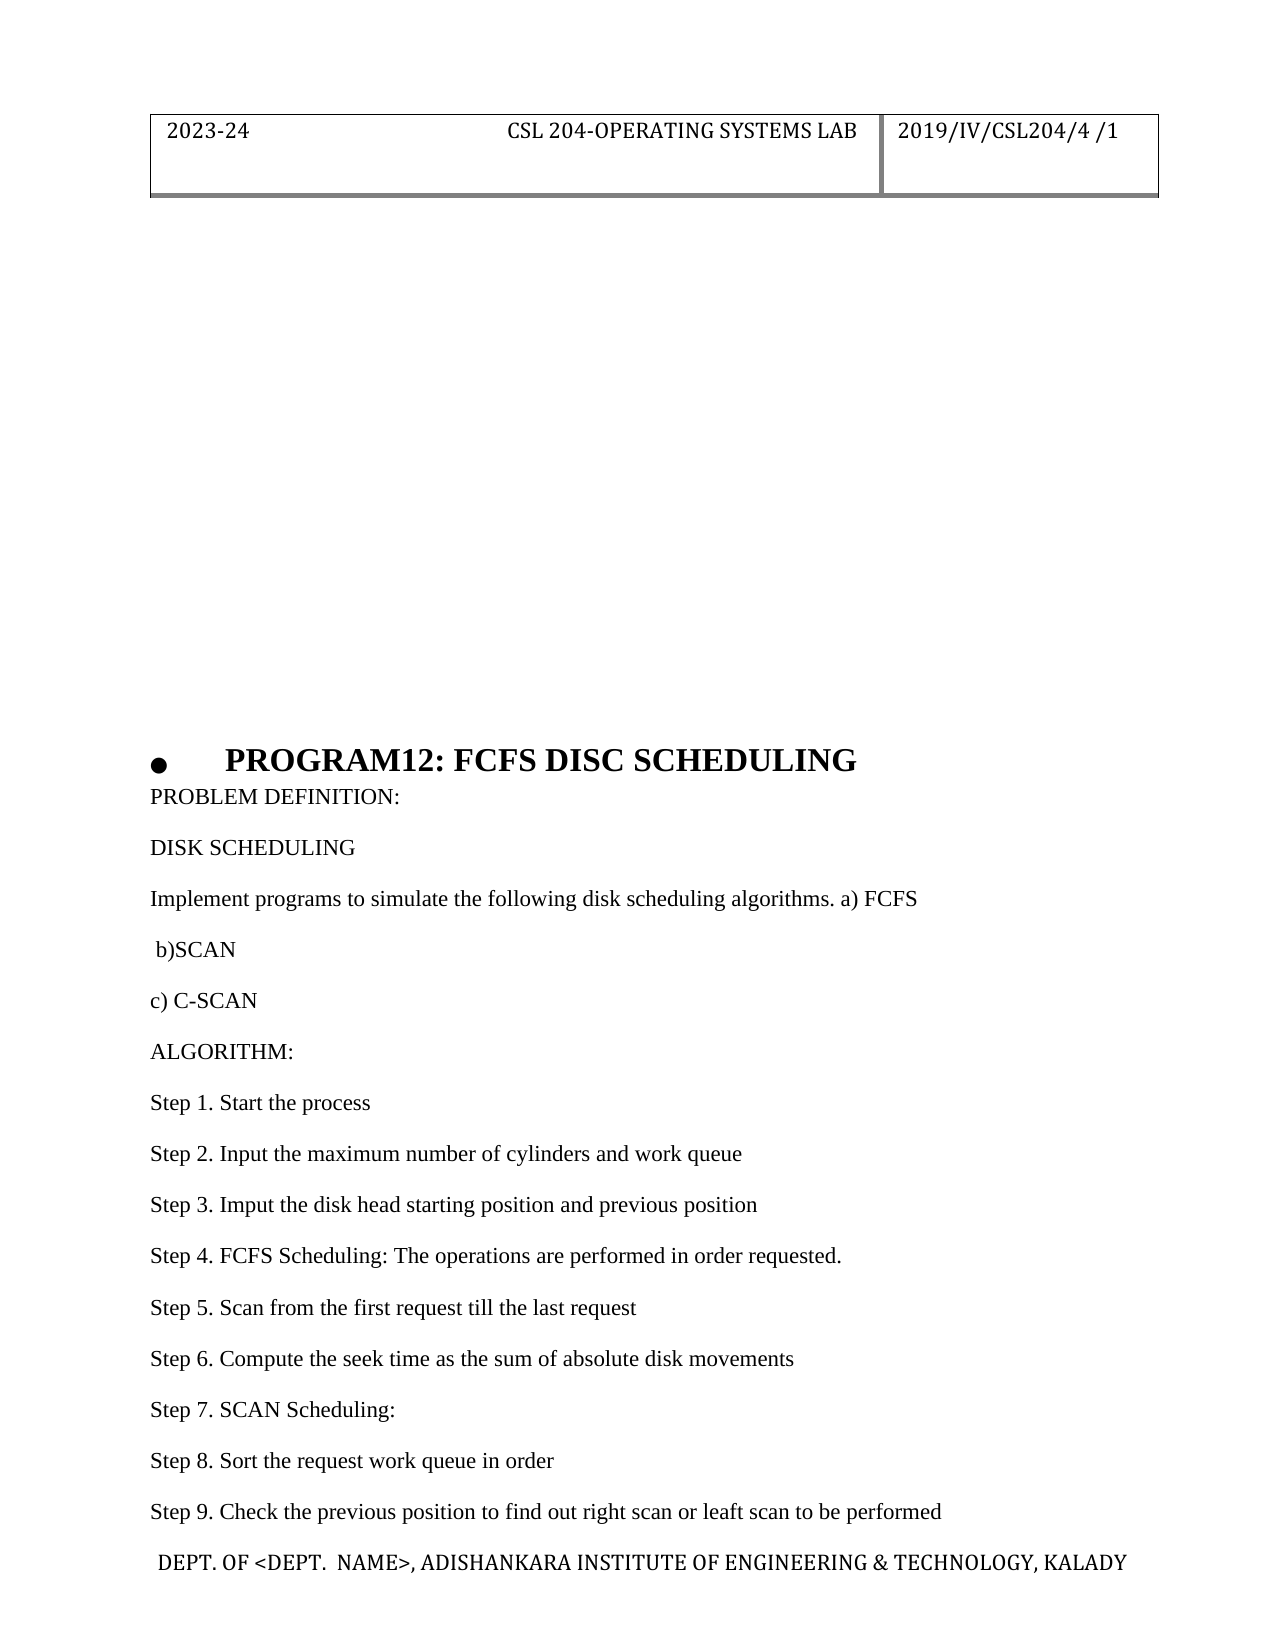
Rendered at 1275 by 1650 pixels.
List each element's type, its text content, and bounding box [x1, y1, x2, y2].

text Step 3. Imput the disk head starting position and previous position [150, 1192, 1134, 1218]
text Implement programs to simulate the following disk scheduling algorithms. a) FCFS [150, 885, 1134, 912]
text Step 7. SCAN Scheduling: [150, 1396, 1134, 1422]
text Step 5. Scan from the first request till the last request [150, 1294, 1134, 1320]
text b)SCAN [150, 936, 1134, 963]
text PROBLEM DEFINITION: [150, 783, 1134, 809]
text Step 4. FCFS Scheduling: The operations are performed in order requested. [150, 1243, 1134, 1269]
text DISK SCHEDULING [150, 834, 1134, 861]
text Step 2. Input the maximum number of cylinders and work queue [150, 1141, 1134, 1167]
text Step 6. Compute the seek time as the sum of absolute disk movements [150, 1345, 1134, 1371]
text c) C-SCAN [150, 987, 1134, 1014]
text Step 1. Start the process [150, 1089, 1134, 1116]
text Step 9. Check the previous position to find out right scan or leaft scan to be performed [150, 1498, 1134, 1524]
text Step 8. Sort the request work queue in order [150, 1447, 1134, 1473]
subtitle PROGRAM12: FCFS DISC SCHEDULING [149, 740, 1134, 783]
text ALGORITHM: [150, 1038, 1134, 1065]
